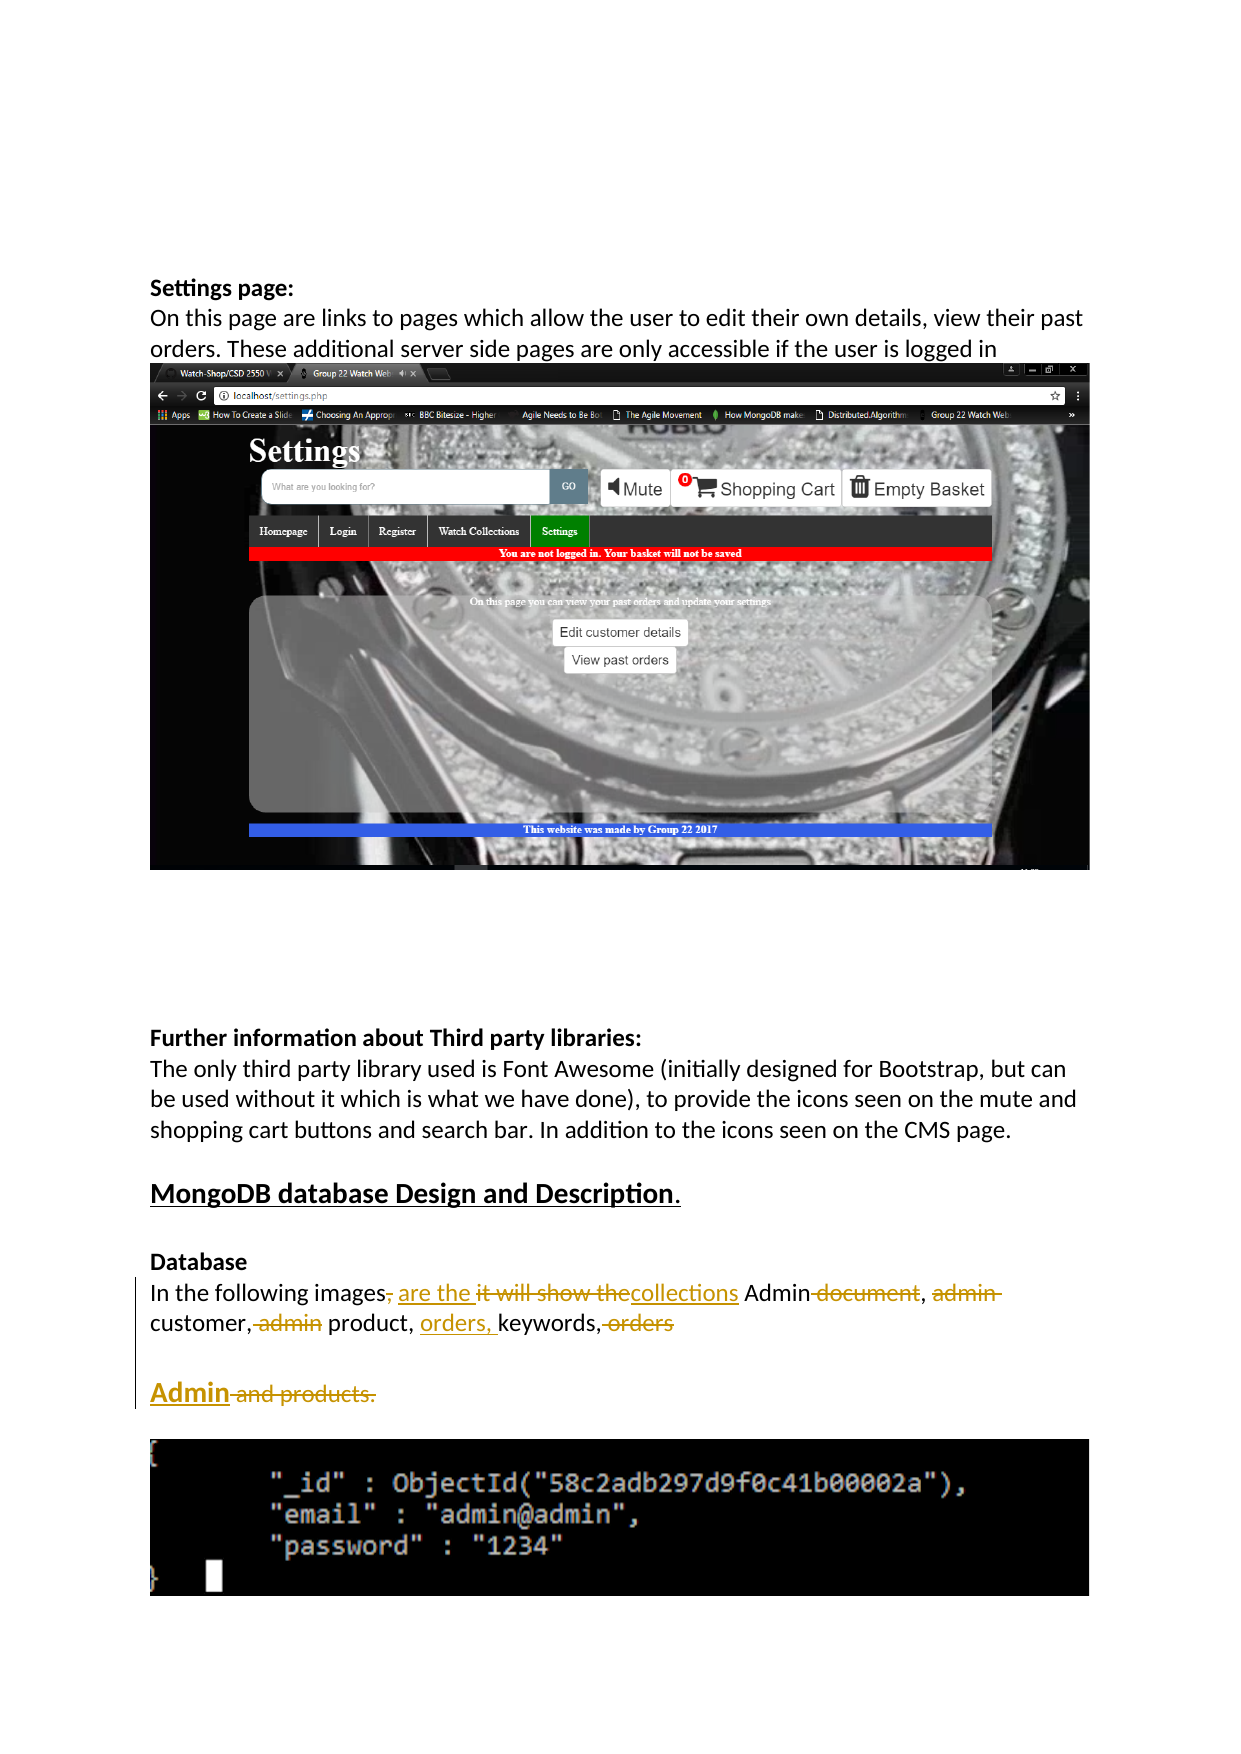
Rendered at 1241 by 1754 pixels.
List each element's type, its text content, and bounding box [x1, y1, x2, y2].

picture [150, 363, 1090, 870]
text On this page are links to pages which allow the user to edit their own details, view their past orders. These additional server side pages are only accessible if the user is logged in [150, 303, 1090, 363]
text The only third party library used is Font Awesome (initially designed for Bootstrap, but can be used without it which is what we have done), to provide the icons seen on the mute and shopping cart buttons and search bar. In addition to the icons seen on the CMS page. [150, 1053, 1090, 1145]
picture [150, 1439, 1090, 1596]
text Settings page: [150, 272, 1090, 303]
text In the following images Admin, customer, product, keywords, [150, 1277, 1090, 1338]
text Database [150, 1246, 1090, 1277]
text Further information about Third party libraries: [150, 1023, 1090, 1053]
text MongoDB database Design and Description. [150, 1175, 1090, 1211]
